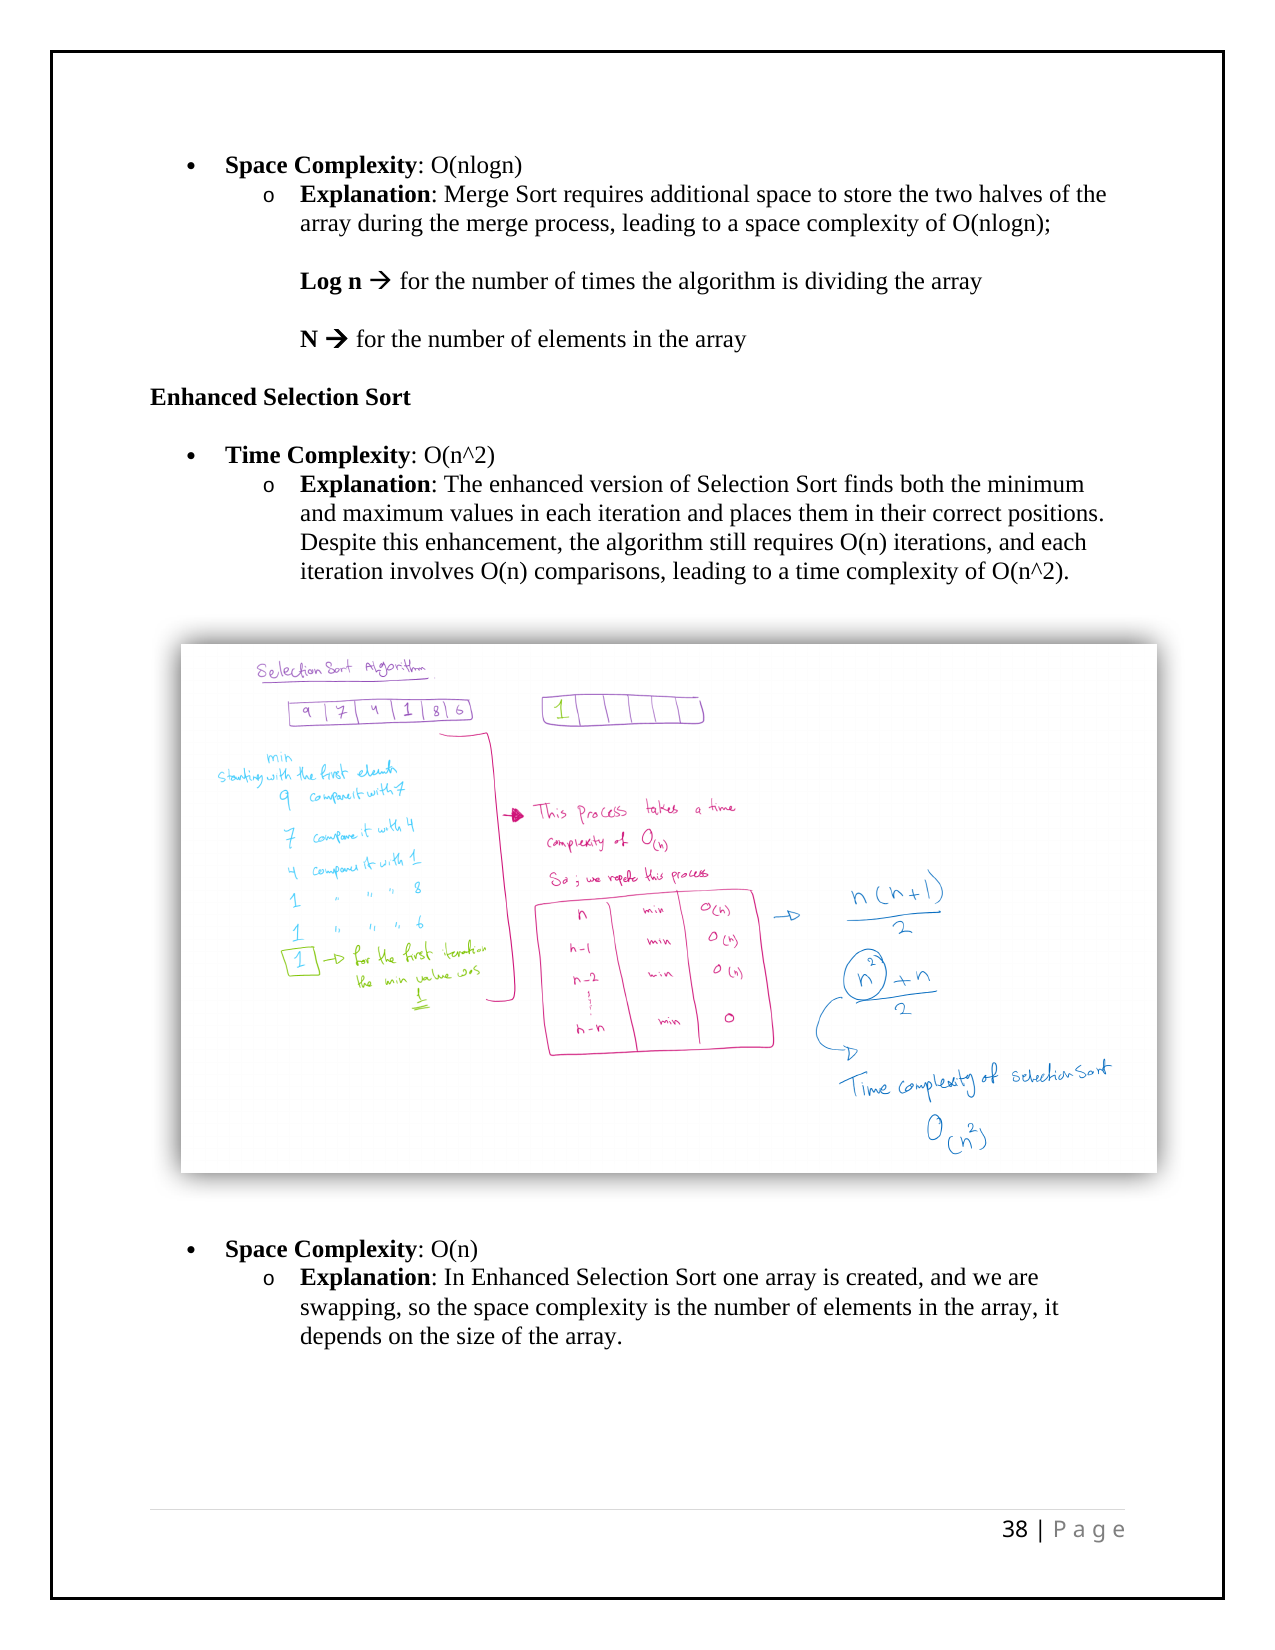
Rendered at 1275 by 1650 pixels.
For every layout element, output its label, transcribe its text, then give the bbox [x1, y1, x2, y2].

list Space Complexity: O(nlogn) [187, 150, 1125, 179]
picture [181, 644, 1157, 1173]
text Log n for the number of times the algorithm is dividing the array [300, 266, 1125, 295]
list Time Complexity: O(n^2) [187, 440, 1125, 469]
list Explanation: In Enhanced Selection Sort one array is created, and we are swapping, so the space complexity is the number of elements in the array, it depends on the size of the array. [262, 1262, 1125, 1349]
text Enhanced Selection Sort [150, 382, 1125, 411]
text N for the number of elements in the array [300, 324, 1125, 353]
list Explanation: The enhanced version of Selection Sort finds both the minimum and maximum values in each iteration and places them in their correct positions. Despite this enhancement, the algorithm still requires O(n) iterations, and each iteration involves O(n) comparisons, leading to a time complexity of O(n^2). [262, 469, 1125, 584]
list Space Complexity: O(n) [187, 1234, 1125, 1262]
list Explanation: Merge Sort requires additional space to store the two halves of the array during the merge process, leading to a space complexity of O(nlogn); [262, 179, 1125, 237]
